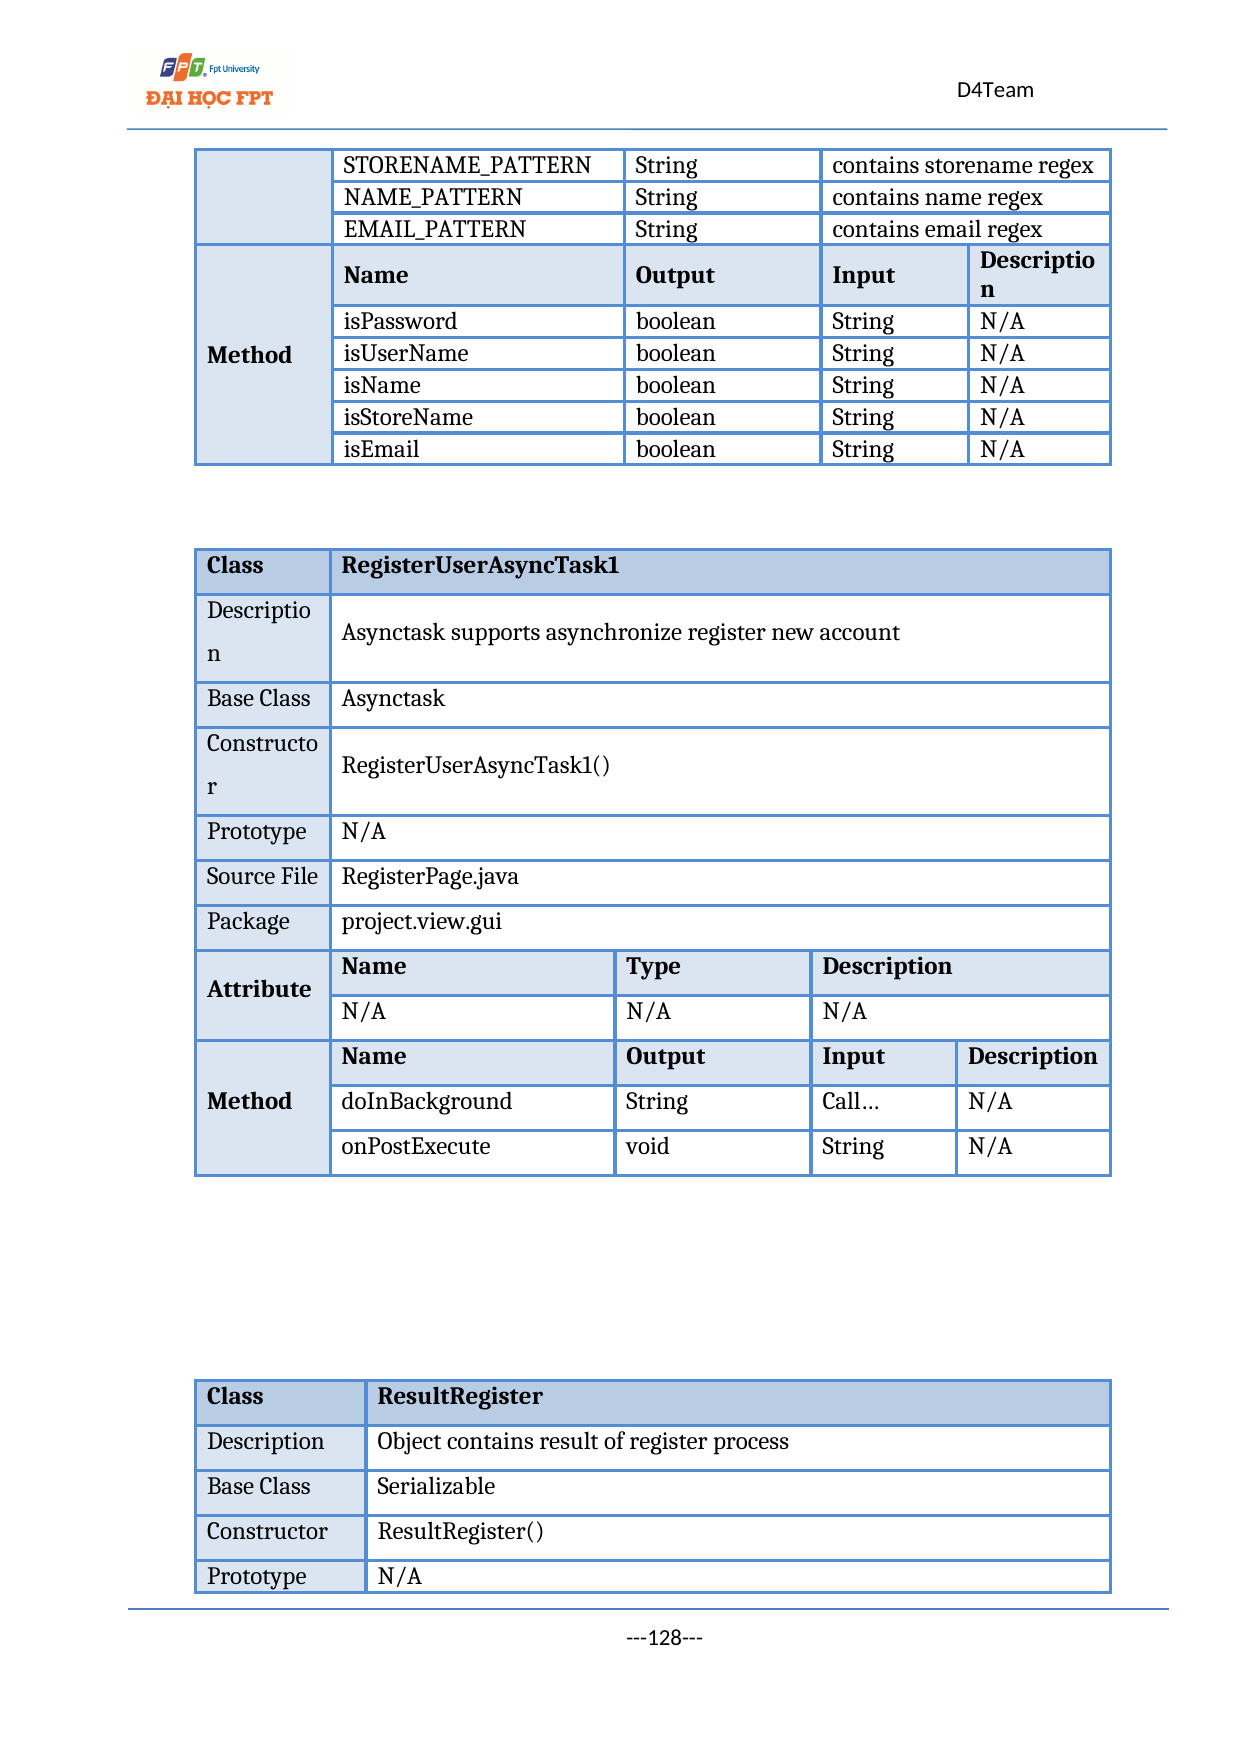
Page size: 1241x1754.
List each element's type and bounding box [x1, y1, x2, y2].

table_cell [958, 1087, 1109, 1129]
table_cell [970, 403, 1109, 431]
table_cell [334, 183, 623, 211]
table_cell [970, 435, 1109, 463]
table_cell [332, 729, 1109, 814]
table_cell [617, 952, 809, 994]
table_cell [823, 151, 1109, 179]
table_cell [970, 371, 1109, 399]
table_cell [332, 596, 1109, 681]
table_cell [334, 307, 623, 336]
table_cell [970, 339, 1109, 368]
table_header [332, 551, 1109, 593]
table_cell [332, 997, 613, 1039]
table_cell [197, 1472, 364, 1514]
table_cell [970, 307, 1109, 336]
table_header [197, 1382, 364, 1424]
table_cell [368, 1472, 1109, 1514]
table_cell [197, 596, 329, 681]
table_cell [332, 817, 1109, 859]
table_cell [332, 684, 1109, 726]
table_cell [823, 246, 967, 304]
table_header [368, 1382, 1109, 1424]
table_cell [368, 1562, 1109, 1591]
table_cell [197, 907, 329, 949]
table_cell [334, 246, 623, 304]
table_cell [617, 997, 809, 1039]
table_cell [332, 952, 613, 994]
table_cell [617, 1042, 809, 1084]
picture [129, 46, 290, 116]
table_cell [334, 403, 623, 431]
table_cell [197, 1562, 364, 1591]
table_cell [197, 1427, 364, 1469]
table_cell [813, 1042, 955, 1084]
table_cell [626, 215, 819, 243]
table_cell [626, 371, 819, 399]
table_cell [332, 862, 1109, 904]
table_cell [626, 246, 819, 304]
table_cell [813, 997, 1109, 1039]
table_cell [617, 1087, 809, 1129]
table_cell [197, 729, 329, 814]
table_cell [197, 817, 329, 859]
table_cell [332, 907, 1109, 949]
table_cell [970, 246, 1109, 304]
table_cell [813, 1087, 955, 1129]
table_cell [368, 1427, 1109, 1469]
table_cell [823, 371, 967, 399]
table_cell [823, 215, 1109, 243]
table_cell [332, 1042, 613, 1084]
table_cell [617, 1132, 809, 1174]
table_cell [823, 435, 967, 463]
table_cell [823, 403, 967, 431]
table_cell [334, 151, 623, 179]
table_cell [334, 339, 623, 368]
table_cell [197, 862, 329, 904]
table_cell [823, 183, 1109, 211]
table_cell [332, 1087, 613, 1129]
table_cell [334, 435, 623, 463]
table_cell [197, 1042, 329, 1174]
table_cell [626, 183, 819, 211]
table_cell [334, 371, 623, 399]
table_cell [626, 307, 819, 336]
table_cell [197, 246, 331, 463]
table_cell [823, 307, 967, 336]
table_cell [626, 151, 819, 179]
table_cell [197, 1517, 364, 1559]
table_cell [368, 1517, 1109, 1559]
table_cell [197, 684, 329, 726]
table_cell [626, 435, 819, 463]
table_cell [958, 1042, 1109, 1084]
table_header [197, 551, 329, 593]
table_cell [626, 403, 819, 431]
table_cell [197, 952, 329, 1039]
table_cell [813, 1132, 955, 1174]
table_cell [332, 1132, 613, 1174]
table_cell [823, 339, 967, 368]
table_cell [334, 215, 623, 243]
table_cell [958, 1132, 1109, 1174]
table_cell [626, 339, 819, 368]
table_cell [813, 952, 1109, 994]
